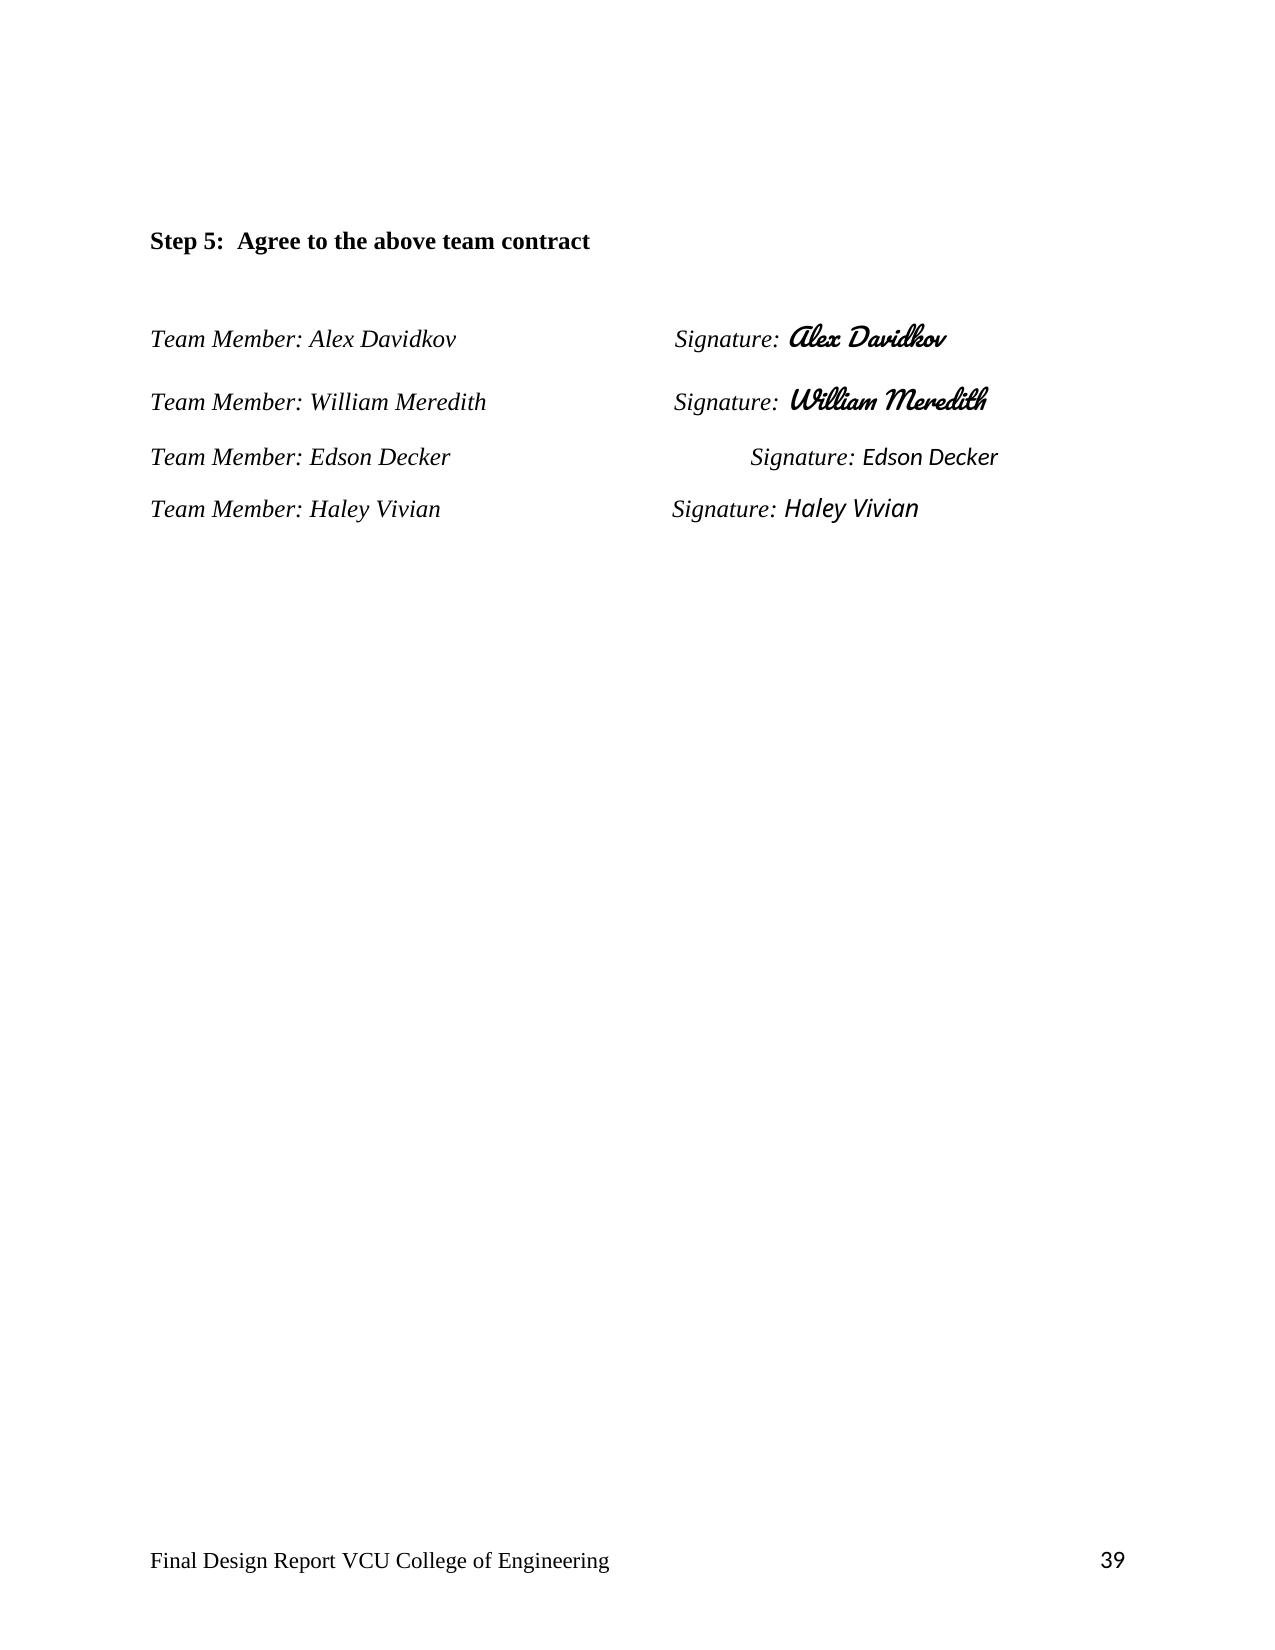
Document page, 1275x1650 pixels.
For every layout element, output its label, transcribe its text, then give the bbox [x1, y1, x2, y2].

text Team Member: William Meredith Signature: William Meredith [150, 378, 1125, 422]
subtitle Step 5: Agree to the above team contract [150, 232, 1125, 253]
text Team Member: Haley Vivian Signature: Haley Vivian [150, 490, 1125, 524]
text Team Member: Edson Decker Signature: Edson Decker [150, 441, 1125, 472]
text Team Member: Alex Davidkov Signature: Alex Davidkov [150, 315, 1125, 359]
